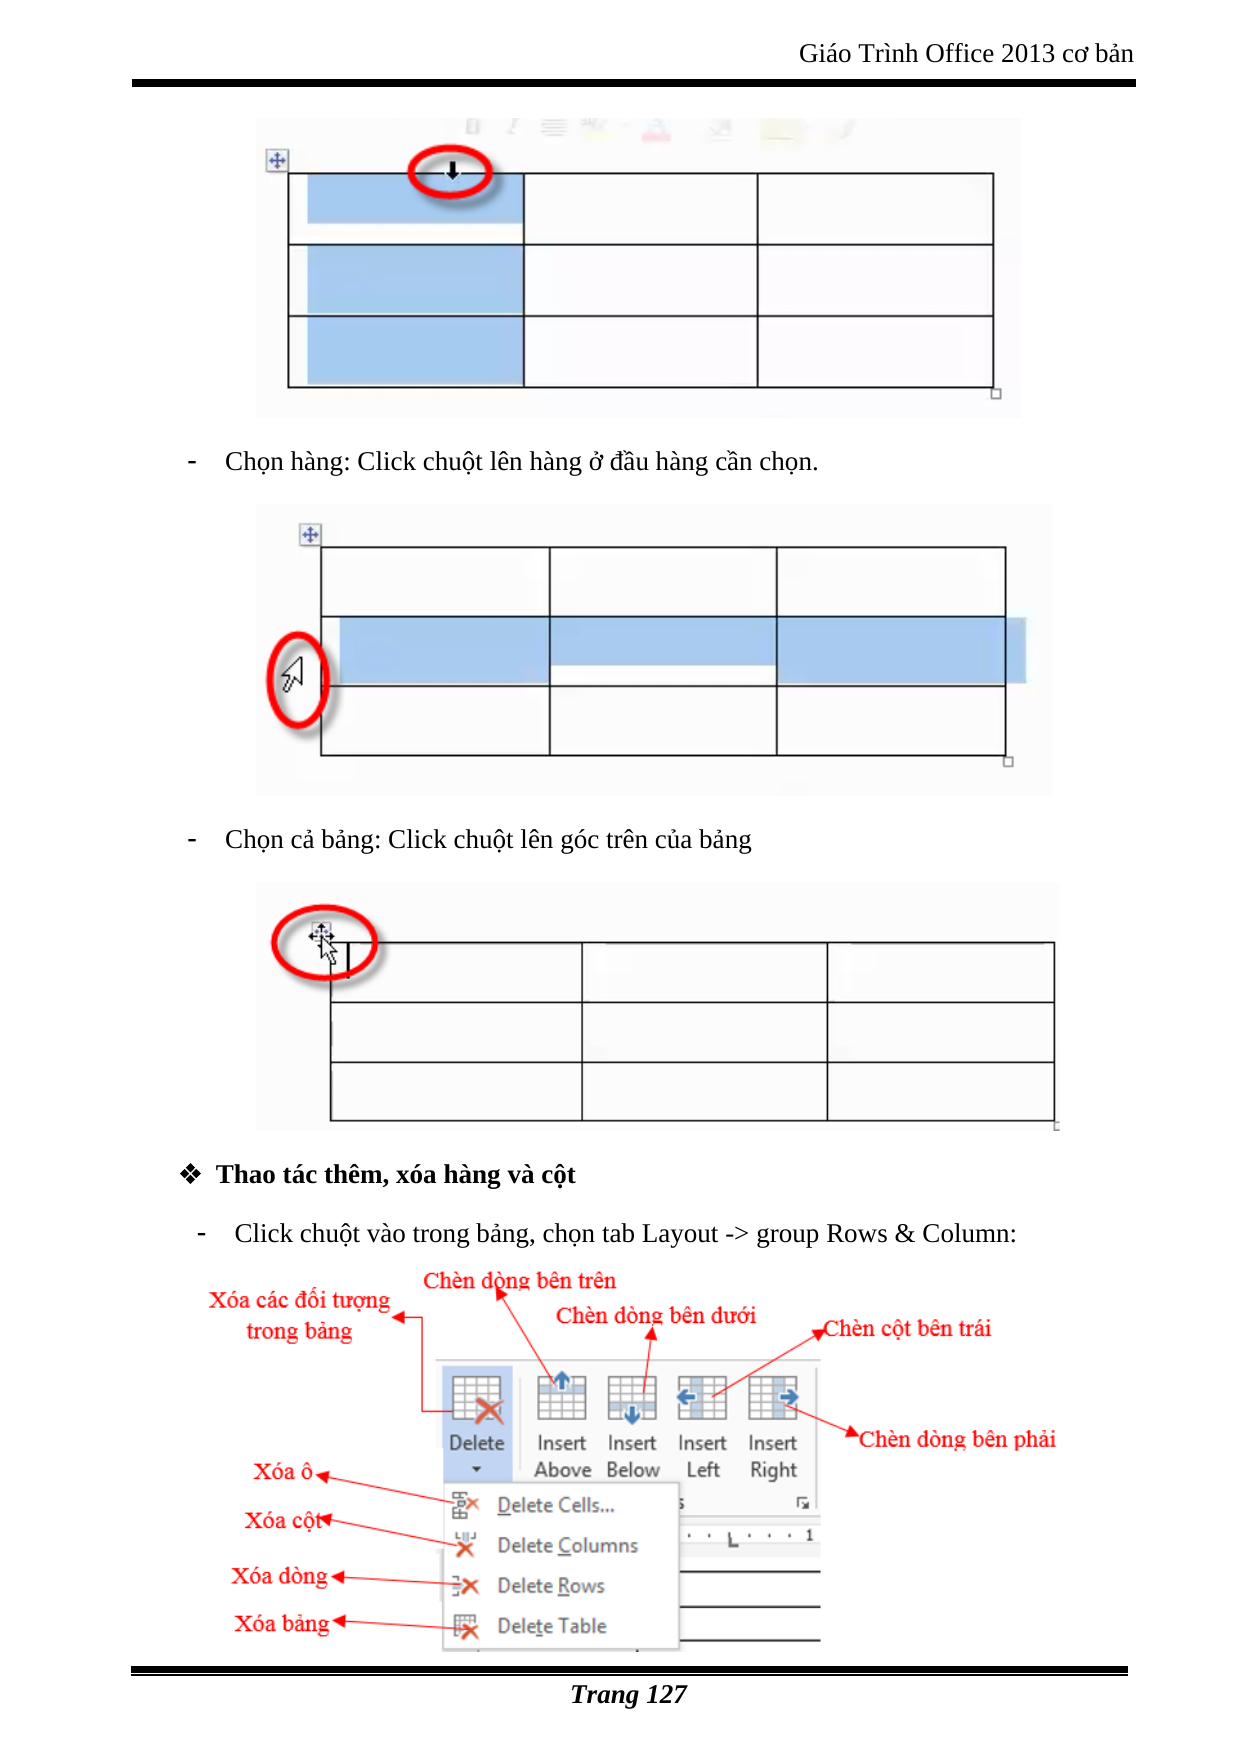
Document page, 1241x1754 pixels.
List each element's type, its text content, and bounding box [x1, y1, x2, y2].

list Thao tác thêm, xóa hàng và cột [178, 1158, 1128, 1189]
list Chọn cả bảng: Click chuột lên góc trên của bảng [187, 823, 1128, 854]
picture [255, 118, 1022, 418]
picture [195, 1264, 1064, 1652]
picture [255, 504, 1053, 796]
list Click chuột vào trong bảng, chọn tab Layout -> group Rows & Column: [197, 1217, 1128, 1248]
list Chọn hàng: Click chuột lên hàng ở đầu hàng cần chọn. [187, 445, 1128, 477]
picture [255, 882, 1060, 1131]
